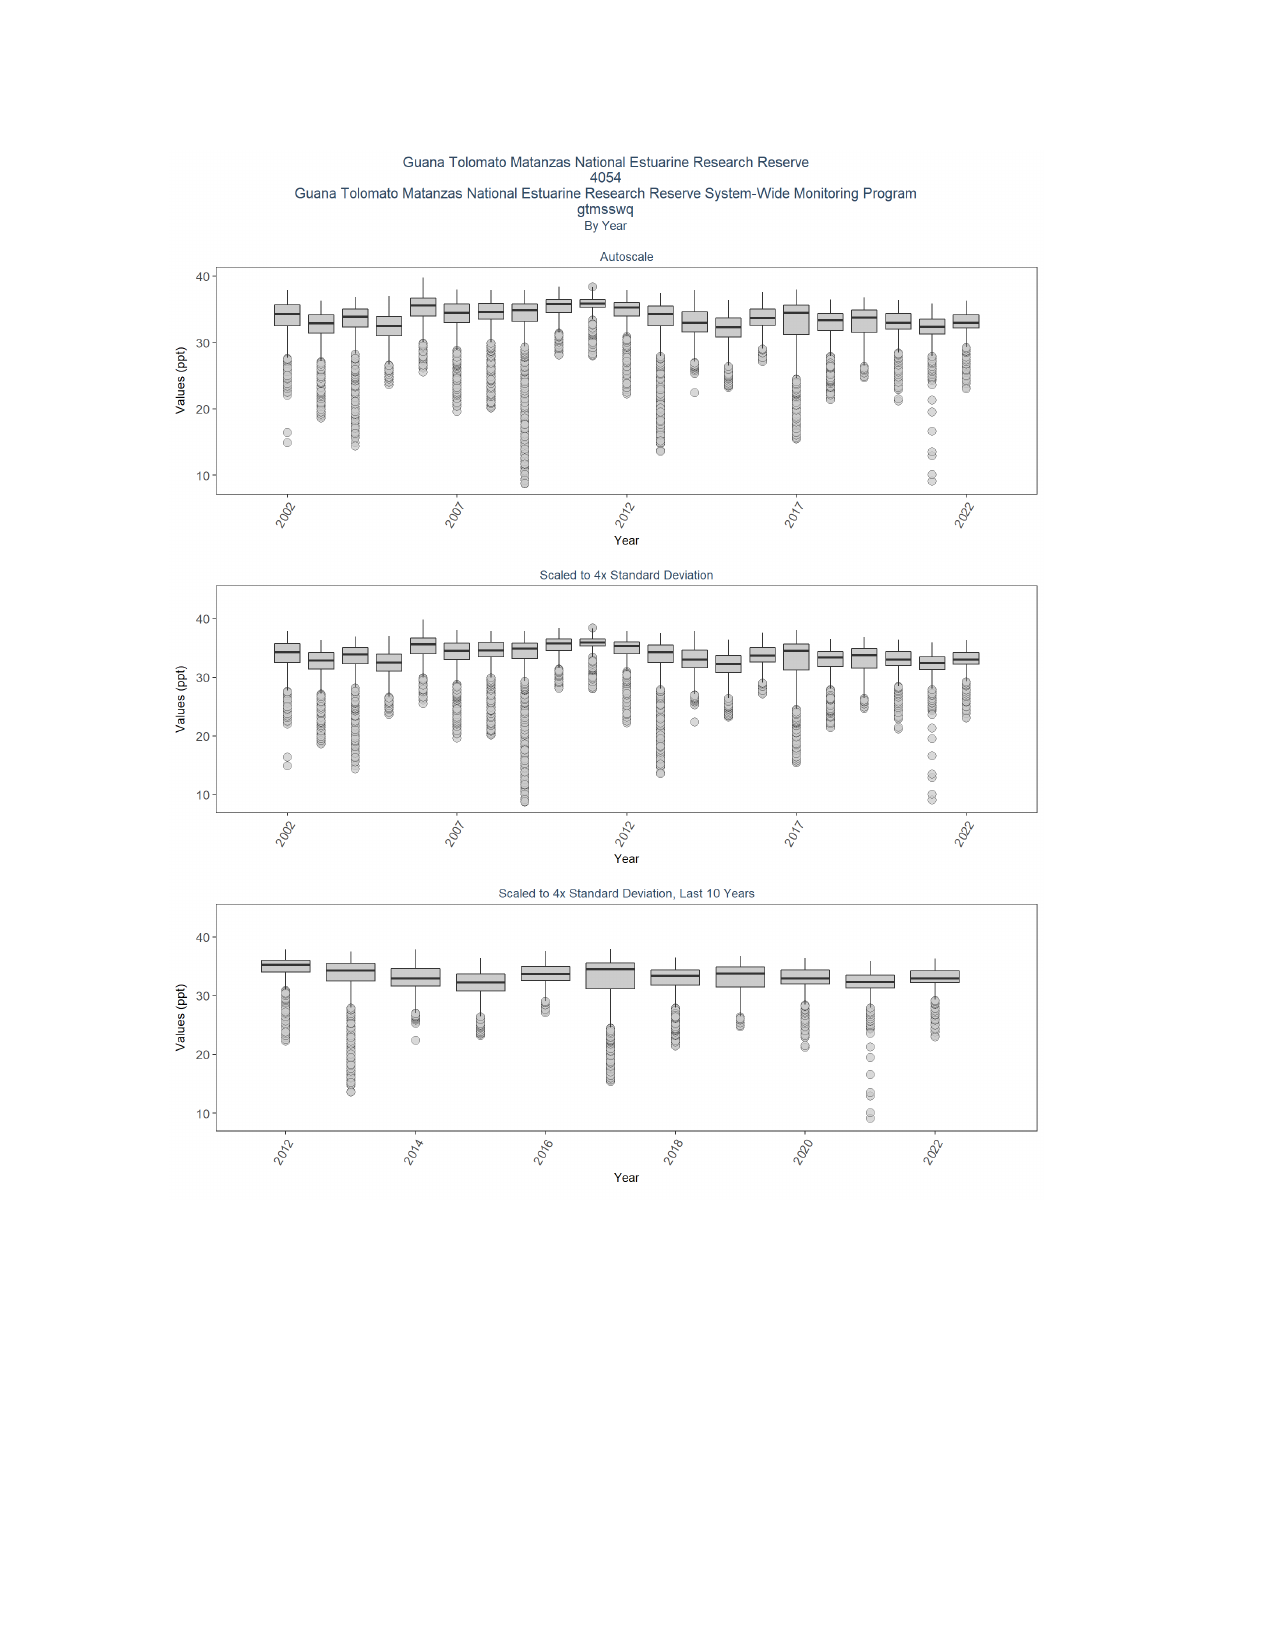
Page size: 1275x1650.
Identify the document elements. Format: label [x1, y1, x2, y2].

picture [168, 150, 1044, 1200]
